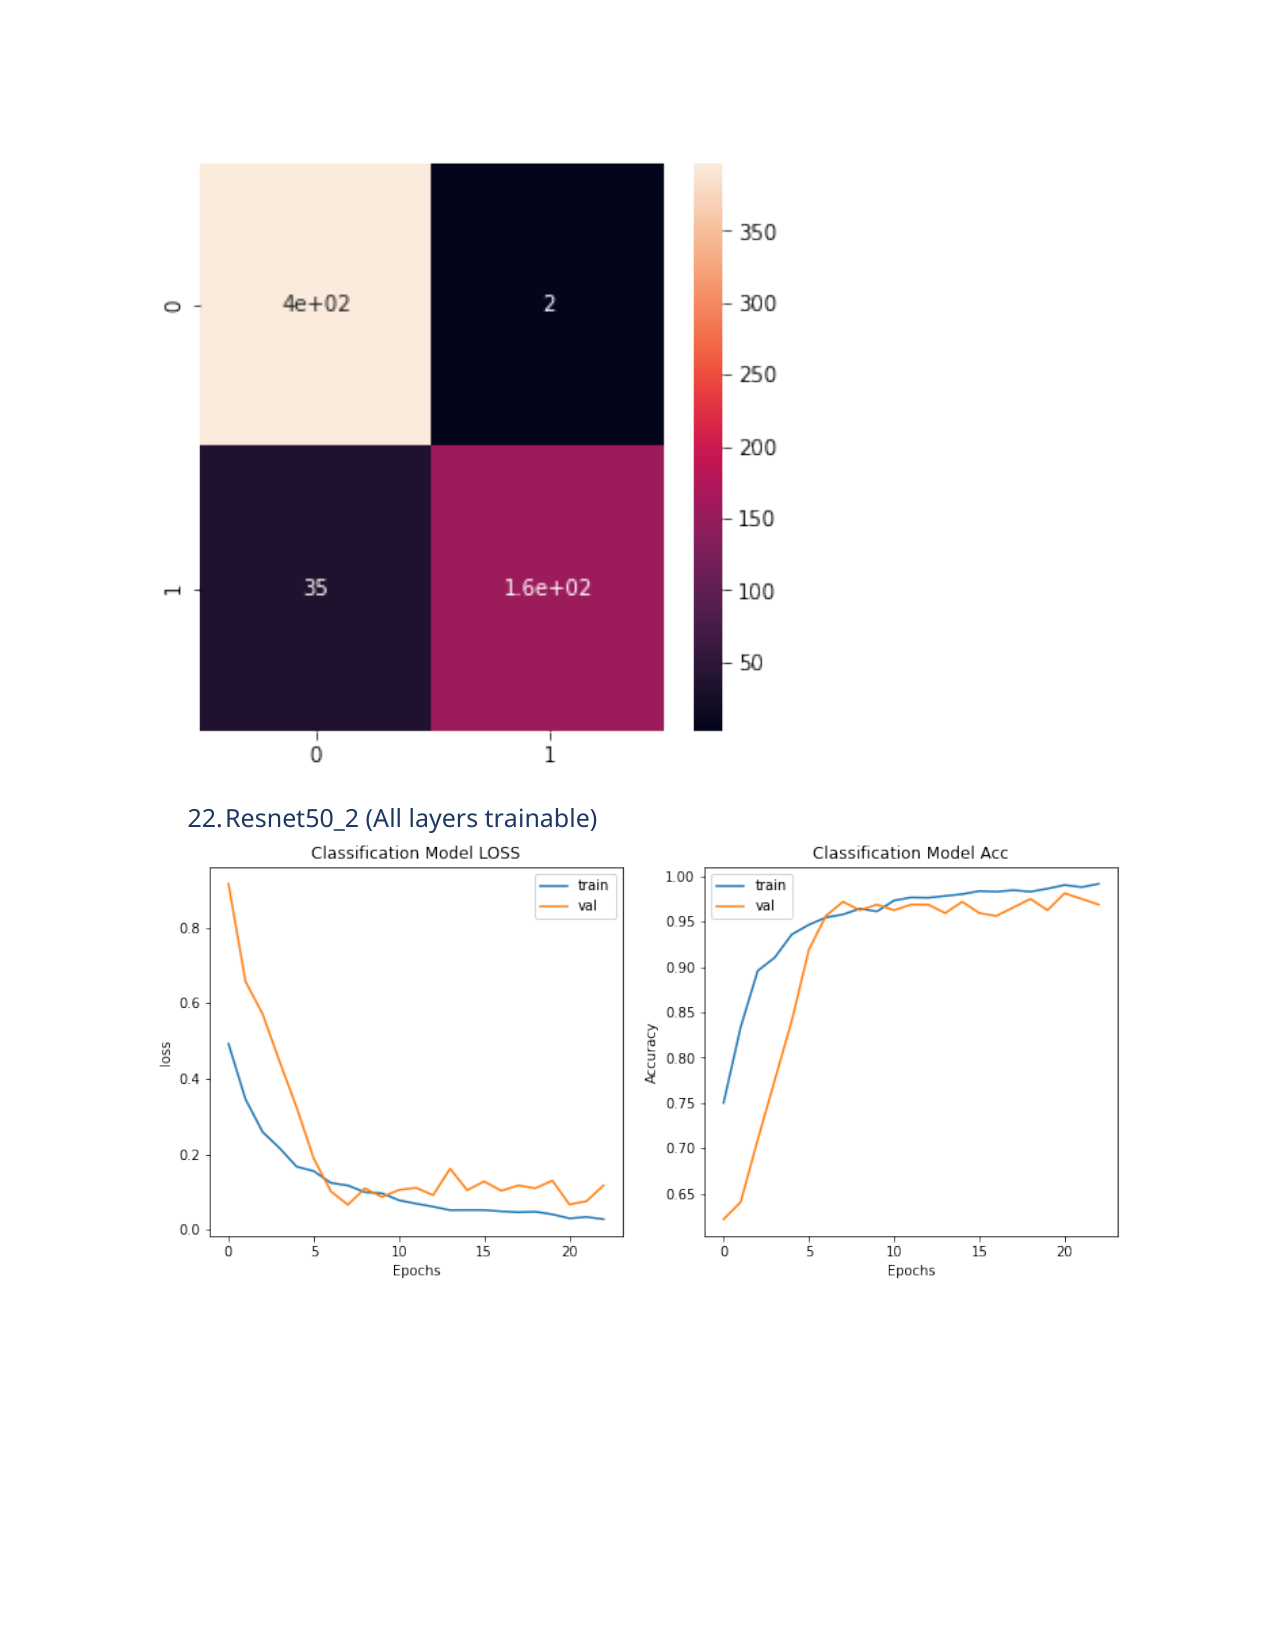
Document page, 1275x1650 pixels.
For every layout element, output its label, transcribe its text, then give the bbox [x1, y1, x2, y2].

picture [150, 150, 792, 782]
subtitle Resnet50_2 (All layers trainable) [187, 800, 1125, 834]
picture [150, 837, 1125, 1288]
